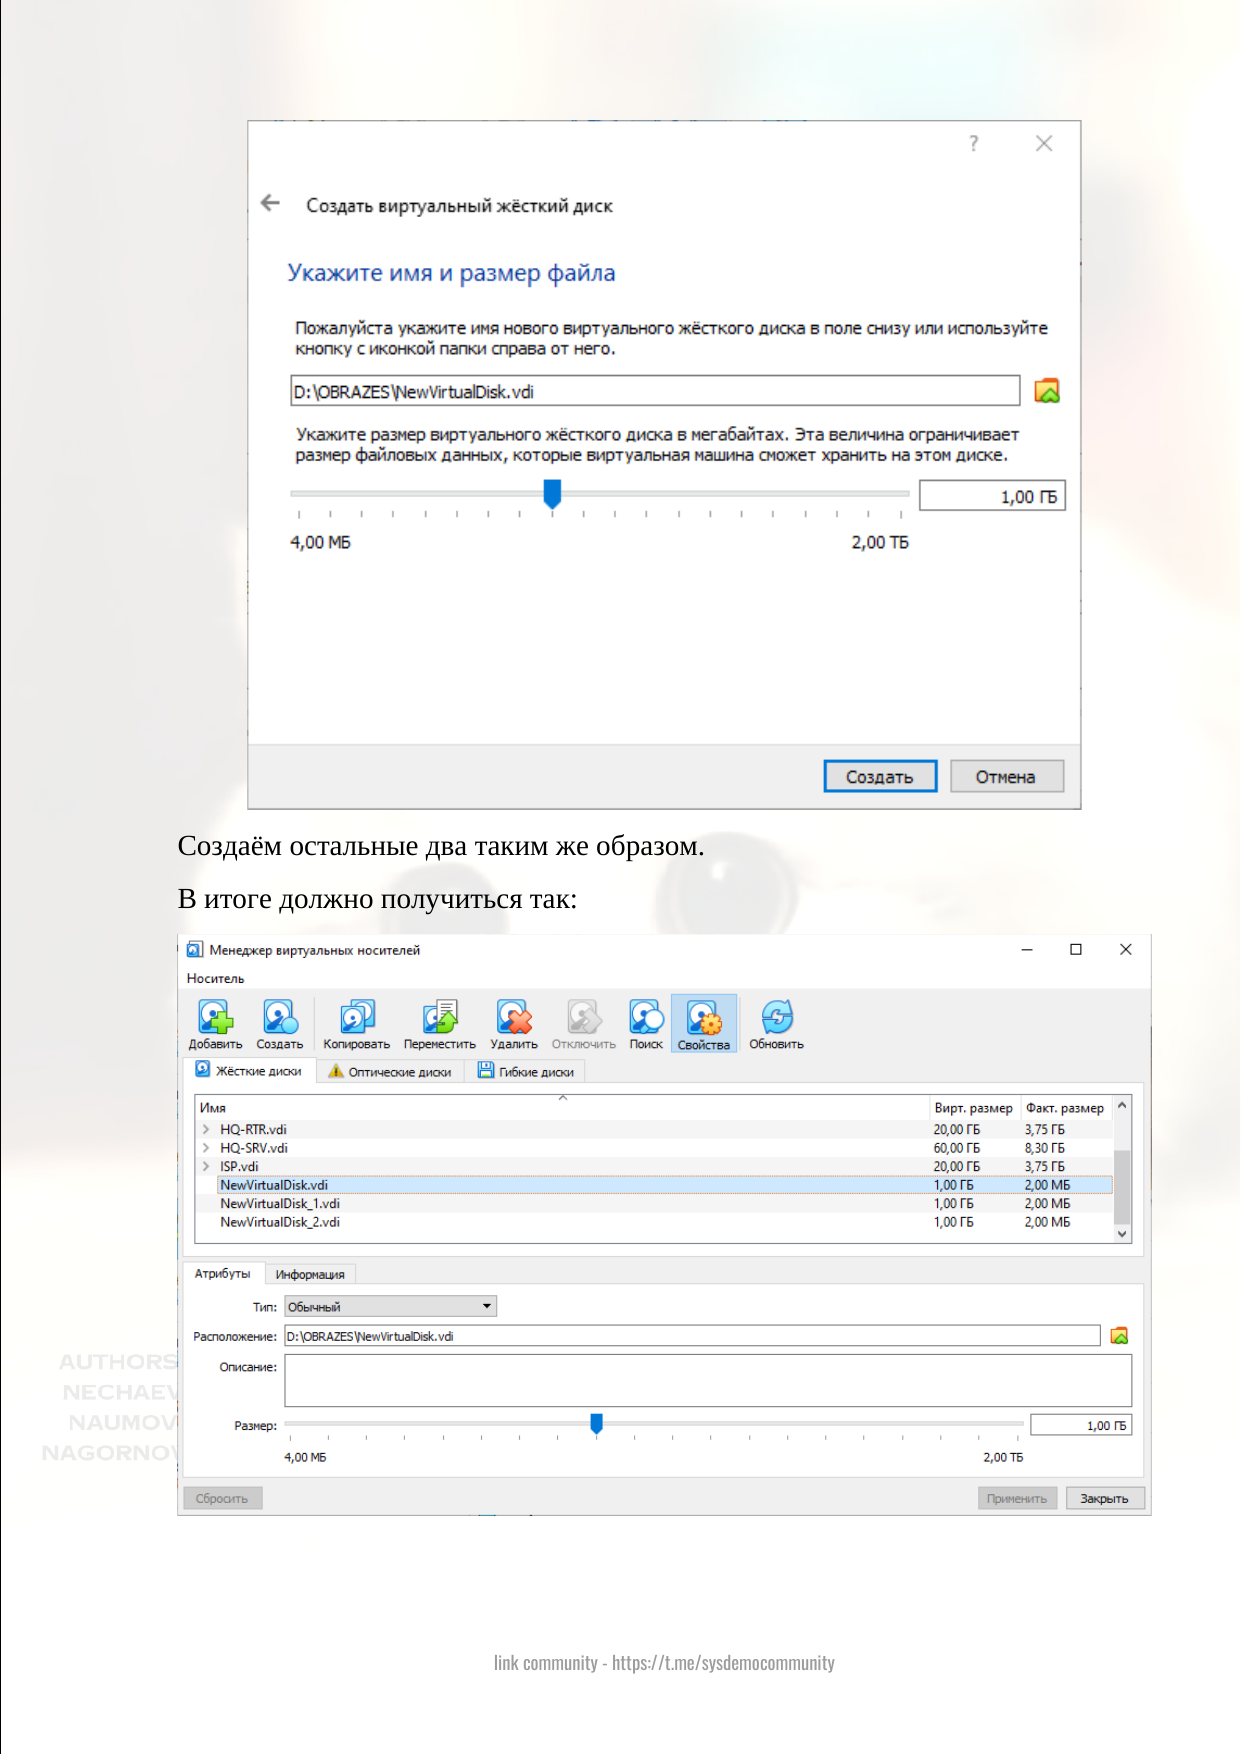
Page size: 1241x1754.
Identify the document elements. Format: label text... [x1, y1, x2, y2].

text В итоге должно получиться так: [177, 881, 1152, 915]
picture [177, 934, 1152, 1516]
picture [247, 120, 1082, 810]
text Создаём остальные два таким же образом. [177, 828, 1152, 862]
